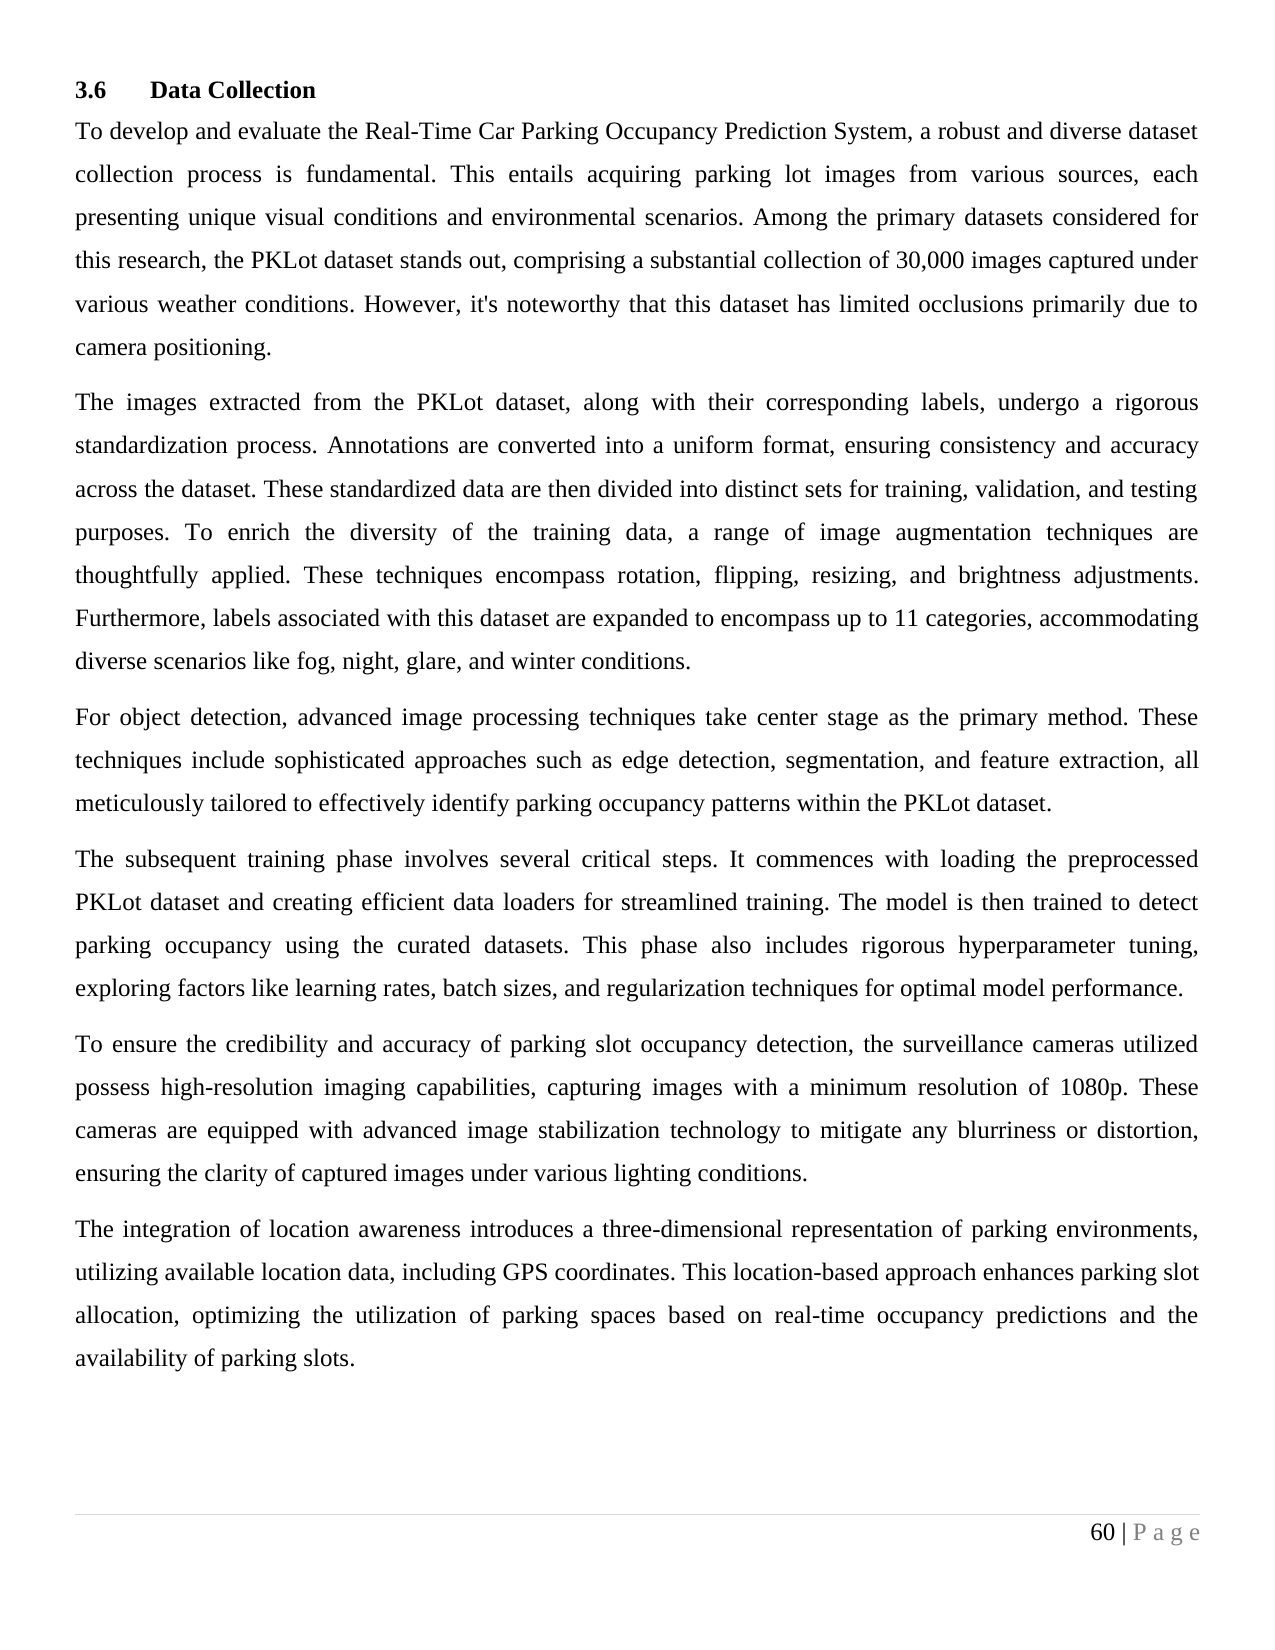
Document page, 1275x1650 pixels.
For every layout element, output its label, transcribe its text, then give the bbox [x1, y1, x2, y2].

text The subsequent training phase involves several critical steps. It commences with loading the preprocessed PKLot dataset and creating efficient data loaders for streamlined training. The model is then trained to detect parking occupancy using the curated datasets. This phase also includes rigorous hyperparameter tuning, exploring factors like learning rates, batch sizes, and regularization techniques for optimal model performance. [75, 844, 1200, 1002]
text To ensure the credibility and accuracy of parking slot occupancy detection, the surveillance cameras utilized possess high-resolution imaging capabilities, capturing images with a minimum resolution of 1080p. These cameras are equipped with advanced image stabilization technology to mitigate any blurriness or distortion, ensuring the clarity of captured images under various lighting conditions. [75, 1029, 1200, 1187]
text The images extracted from the PKLot dataset, along with their corresponding labels, undergo a rigorous standardization process. Annotations are converted into a uniform format, ensuring consistency and accuracy across the dataset. These standardized data are then divided into distinct sets for training, validation, and testing purposes. To enrich the diversity of the training data, a range of image augmentation techniques are thoughtfully applied. These techniques encompass rotation, flipping, resizing, and brightness adjustments. Furthermore, labels associated with this dataset are expanded to encompass up to 11 categories, accommodating diverse scenarios like fog, night, glare, and winter conditions. [75, 387, 1200, 675]
text For object detection, advanced image processing techniques take center stage as the primary method. These techniques include sophisticated approaches such as edge detection, segmentation, and feature extraction, all meticulously tailored to effectively identify parking occupancy patterns within the PKLot dataset. [75, 702, 1200, 817]
text The integration of location awareness introduces a three-dimensional representation of parking environments, utilizing available location data, including GPS coordinates. This location-based approach enhances parking slot allocation, optimizing the utilization of parking spaces based on real-time occupancy predictions and the availability of parking slots. [75, 1214, 1200, 1372]
text To develop and evaluate the Real-Time Car Parking Occupancy Prediction System, a robust and diverse dataset collection process is fundamental. This entails acquiring parking lot images from various sources, each presenting unique visual conditions and environmental scenarios. Among the primary datasets considered for this research, the PKLot dataset stands out, comprising a substantial collection of 30,000 images captured under various weather conditions. However, it's noteworthy that this dataset has limited occlusions primarily due to camera positioning. [75, 116, 1200, 361]
subtitle 3.6 Data Collection [75, 75, 1200, 104]
